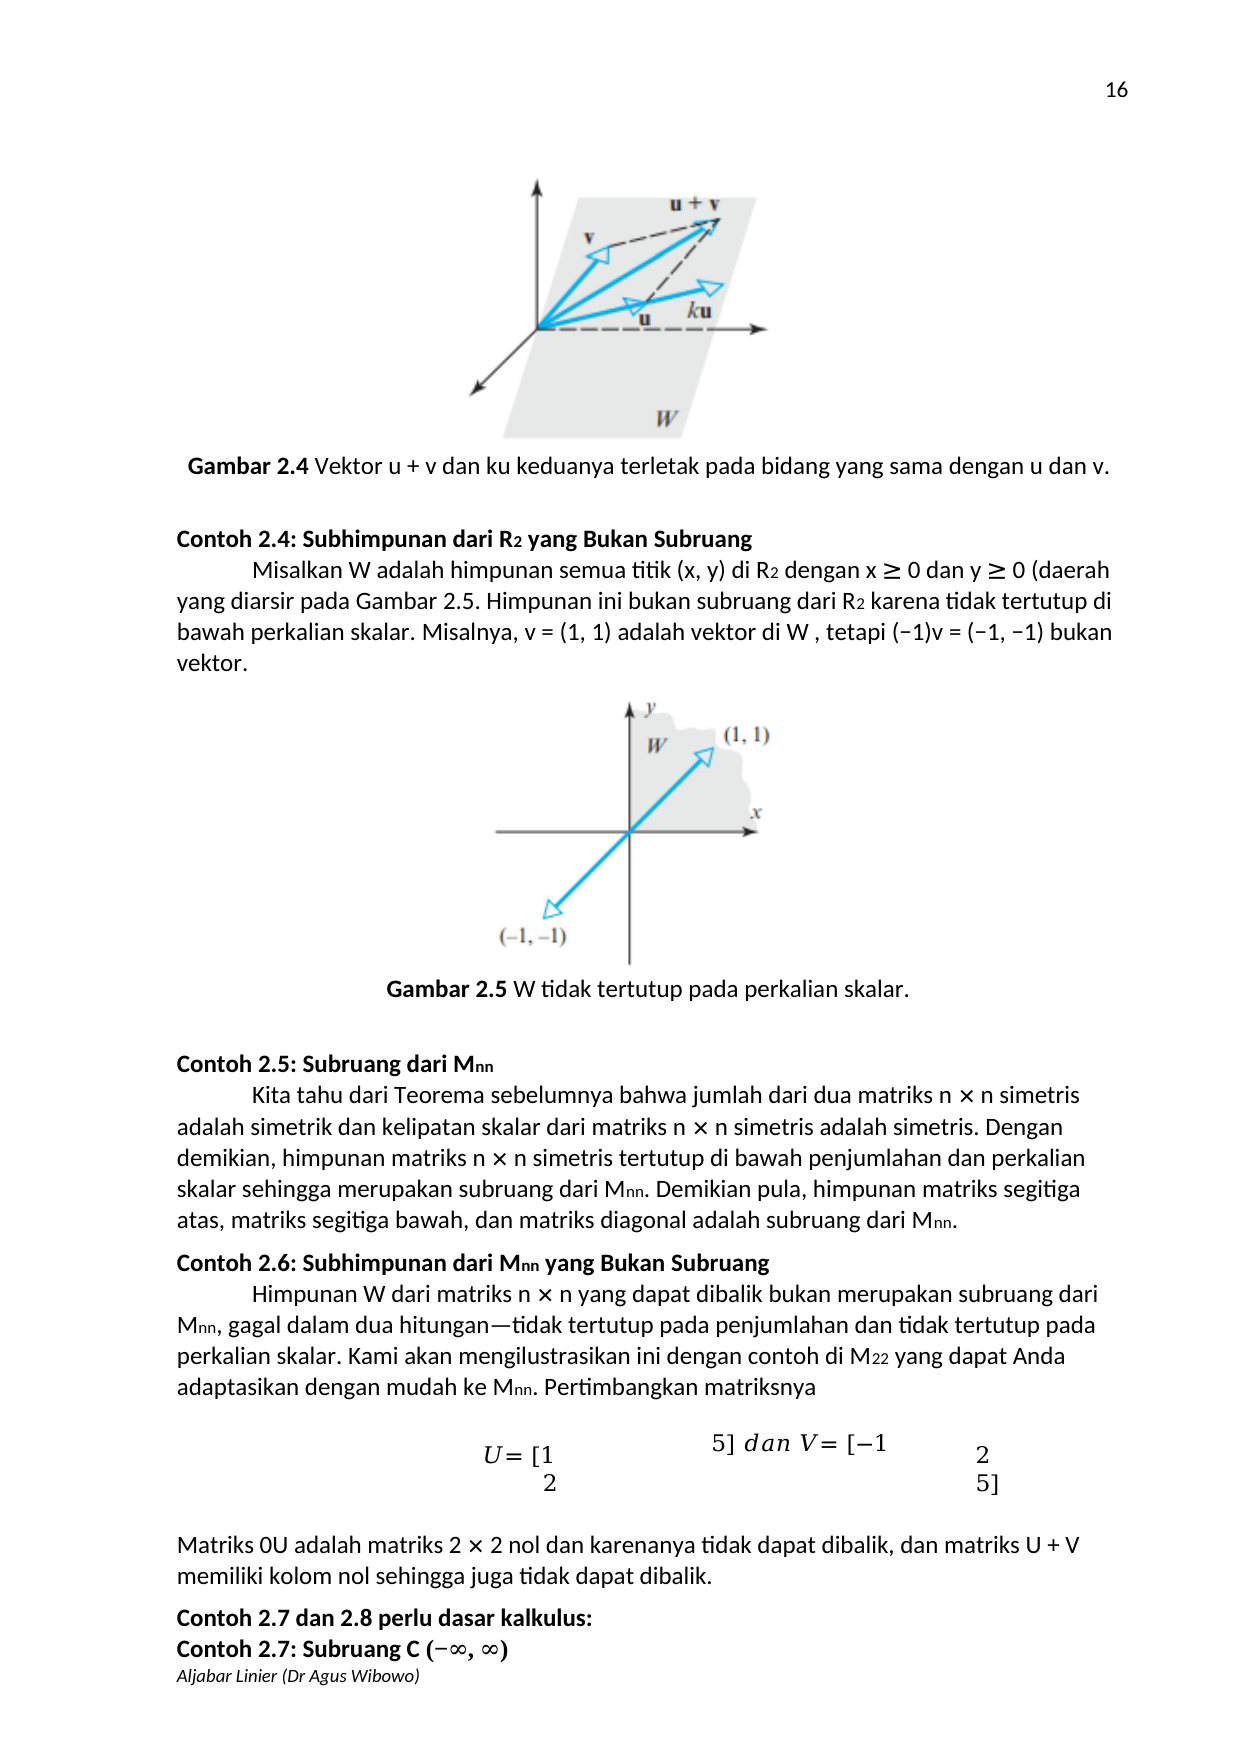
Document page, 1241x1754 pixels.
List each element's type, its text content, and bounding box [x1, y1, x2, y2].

text Matriks 0U adalah matriks 2 × 2 nol dan karenanya tidak dapat dibalik, dan matriks U + V memiliki kolom nol sehingga juga tidak dapat dibalik. [177, 1528, 1101, 1590]
text Contoh 2.6: Subhimpunan dari Mnn yang Bukan Subruang Himpunan W dari matriks n × n yang dapat dibalik bukan merupakan subruang dari Mnn, gagal dalam dua hitungan—tidak tertutup pada penjumlahan dan tidak tertutup pada perkalian skalar. Kami akan mengilustrasikan ini dengan contoh di M22 yang dapat Anda adaptasikan dengan mudah ke Mnn. Pertimbangkan matriksnya [177, 1247, 1131, 1402]
picture [463, 683, 798, 968]
text Gambar 2.4 Vektor u + v dan ku keduanya terletak pada bidang yang sama dengan u dan v. [188, 454, 1131, 479]
text Contoh 2.7 dan 2.8 perlu dasar kalkulus: Contoh 2.7: Subruang C (−∞, ∞) Aljabar Linier (Dr Agus Wibowo) [177, 1602, 606, 1687]
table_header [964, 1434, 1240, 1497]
text Contoh 2.4: Subhimpunan dari R2 yang Bukan Subruang Misalkan W adalah himpunan semua titik (x, y) di R2 dengan x ≥ 0 dan y ≥ 0 (daerah yang diarsir pada Gambar 2.5. Himpunan ini bukan subruang dari R2 karena tidak tertutup di bawah perkalian skalar. Misalnya, v = (1, 1) adalah vektor di W , tetapi (−1)v = (−1, −1) bukan vektor. [177, 523, 1131, 678]
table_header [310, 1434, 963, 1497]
text Contoh 2.5: Subruang dari Mnn Kita tahu dari Teorema sebelumnya bahwa jumlah dari dua matriks n × n simetris adalah simetrik dan kelipatan skalar dari matriks n × n simetris adalah simetris. Dengan demikian, himpunan matriks n × n simetris tertutup di bawah penjumlahan dan perkalian skalar sehingga merupakan subruang dari Mnn. Demikian pula, himpunan matriks segitiga atas, matriks segitiga bawah, dan matriks diagonal adalah subruang dari Mnn. [177, 1048, 1131, 1235]
text 16 [150, 79, 1128, 102]
picture [464, 176, 797, 444]
text Gambar 2.5 W tidak tertutup pada perkalian skalar. [386, 977, 1131, 1002]
